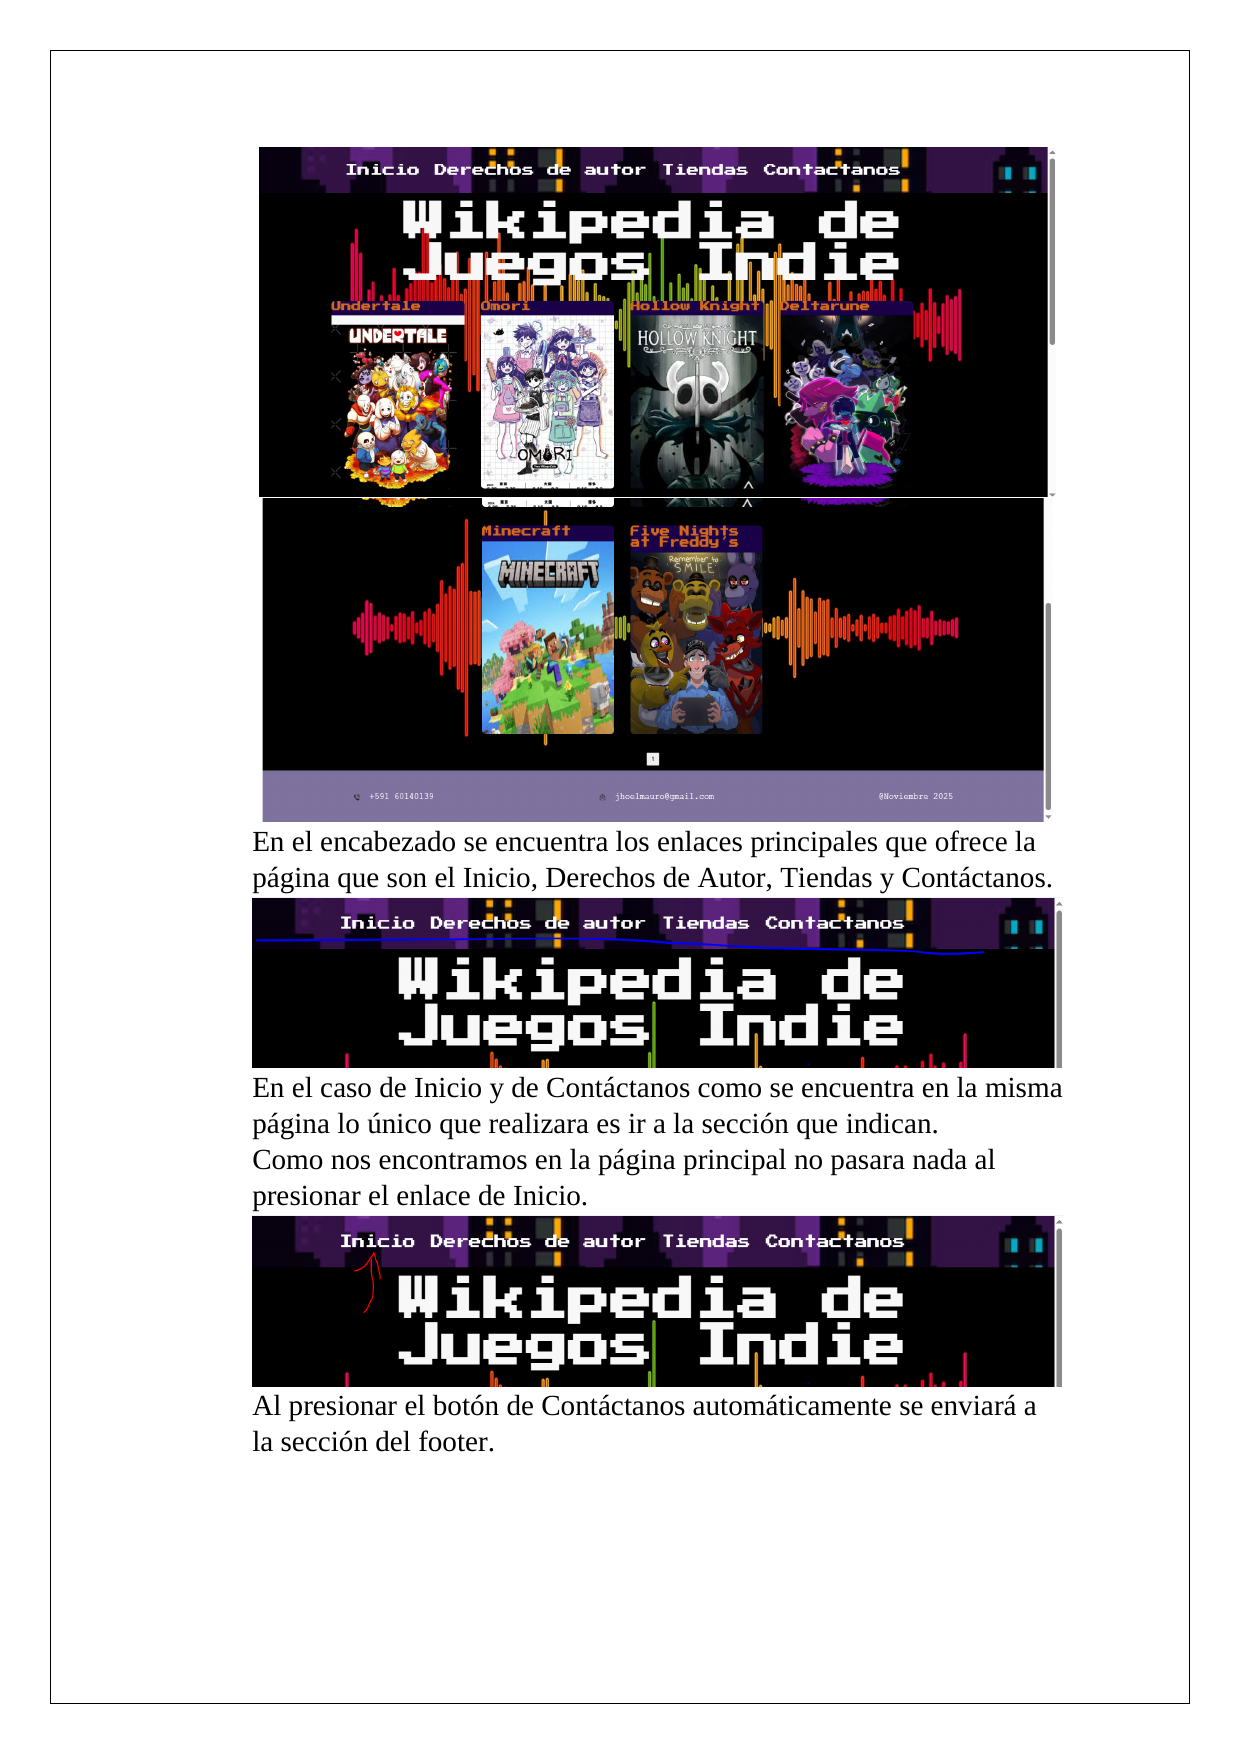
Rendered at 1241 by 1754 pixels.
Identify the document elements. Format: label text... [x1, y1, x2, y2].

list Al presionar el botón de Contáctanos automáticamente se enviará a la sección del footer. [252, 1388, 1063, 1458]
list En el encabezado se encuentra los enlaces principales que ofrece la página que son el Inicio, Derechos de Autor, Tiendas y Contáctanos. [252, 824, 1063, 893]
picture [252, 896, 1064, 1068]
picture [252, 1214, 1064, 1387]
picture [262, 498, 1053, 822]
picture [259, 147, 1057, 497]
list En el caso de Inicio y de Contáctanos como se encuentra en la misma página lo único que realizara es ir a la sección que indican. [252, 1070, 1063, 1140]
list Como nos encontramos en la página principal no pasara nada al presionar el enlace de Inicio. [252, 1142, 1063, 1212]
